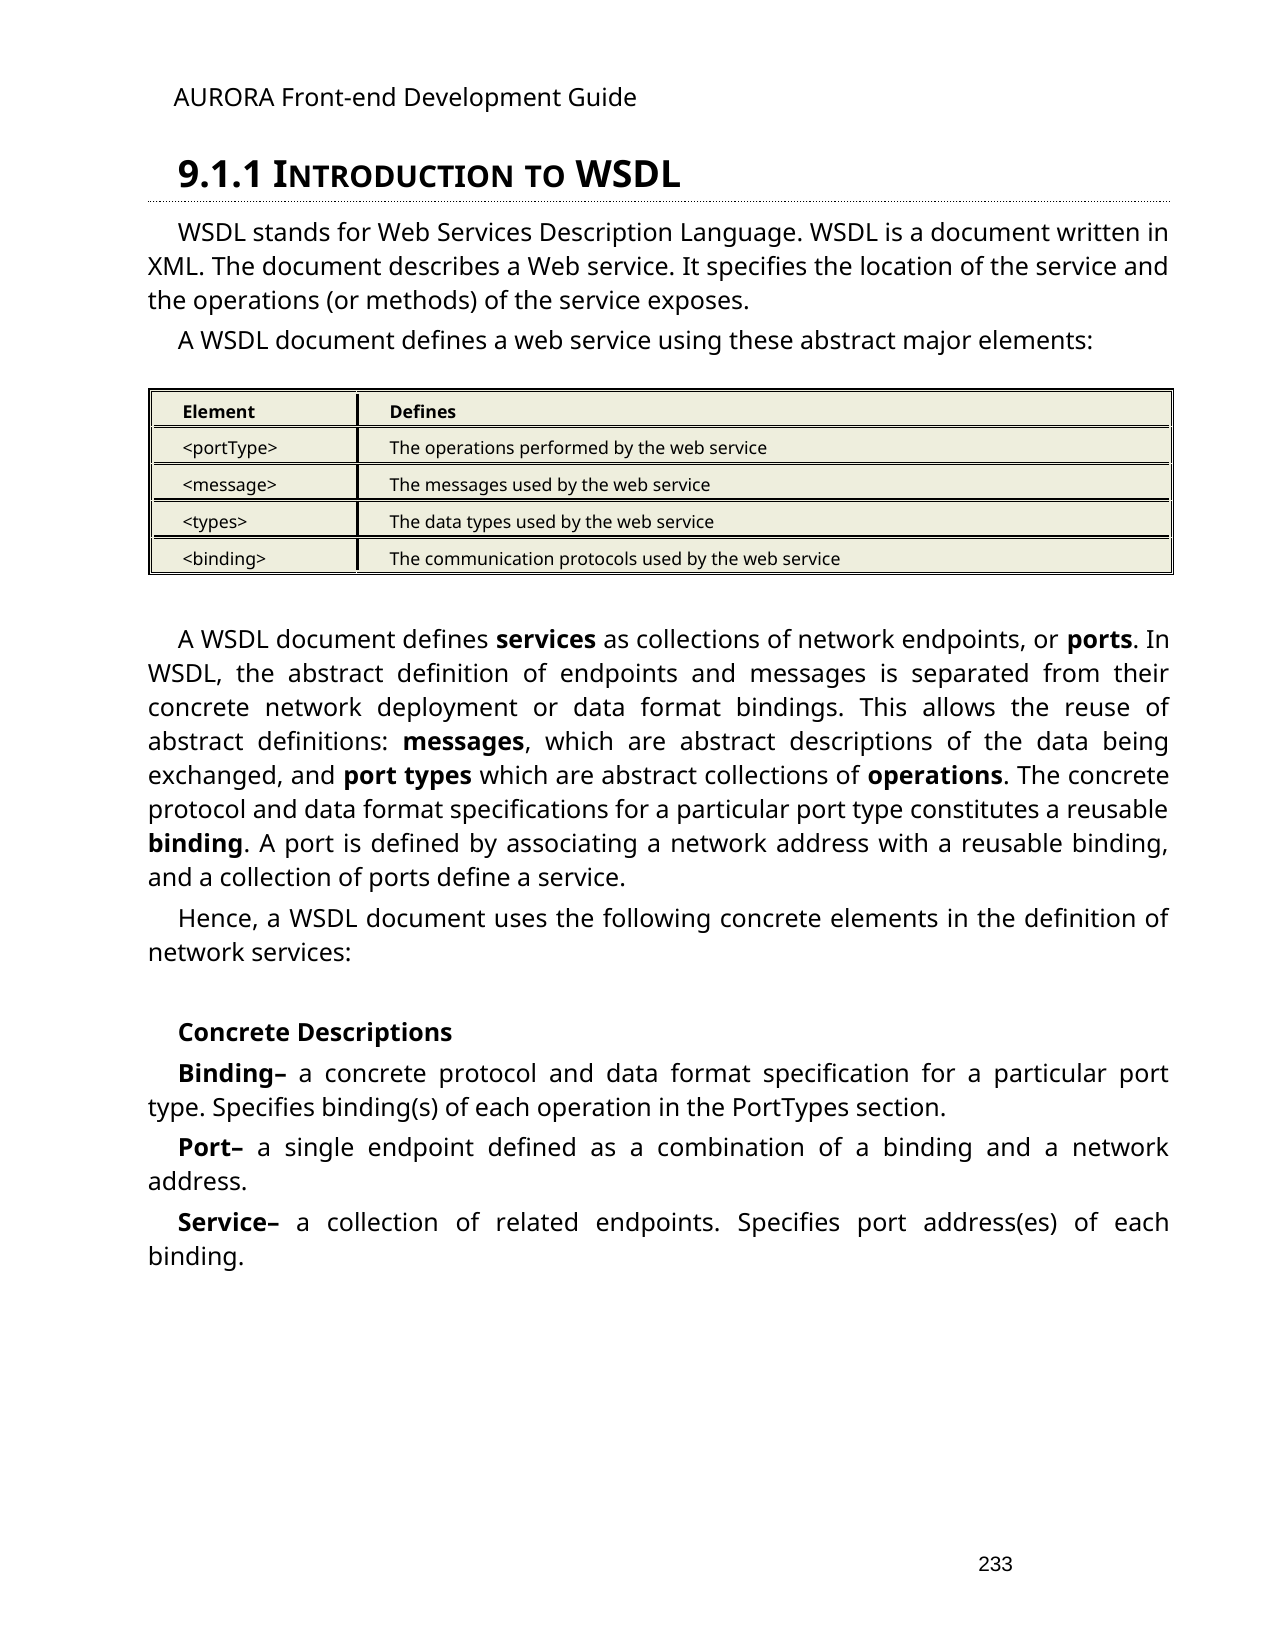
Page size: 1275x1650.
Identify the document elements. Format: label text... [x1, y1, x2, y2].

text Port– a single endpoint defined as a combination of a binding and a network address. [148, 1130, 1170, 1198]
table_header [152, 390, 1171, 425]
text Concrete Descriptions [148, 1015, 1170, 1049]
text WSDL stands for Web Services Description Language. WSDL is a document written in XML. The document describes a Web service. It specifies the location of the service and the operations (or methods) of the service exposes. [148, 214, 1170, 316]
text A WSDL document defines services as collections of network endpoints, or ports. In WSDL, the abstract definition of endpoints and messages is separated from their concrete network deployment or data format bindings. This allows the reuse of abstract definitions: messages, which are abstract descriptions of the data being exchanged, and port types which are abstract collections of operations. The concrete protocol and data format specifications for a particular port type constitutes a reusable binding. A port is defined by associating a network address with a reusable binding, and a collection of ports define a service. [148, 622, 1170, 894]
text A WSDL document defines a web service using these abstract major elements: [148, 323, 1170, 357]
text Service– a collection of related endpoints. Specifies port address(es) of each binding. [148, 1204, 1170, 1272]
subtitle 9.1.1 Introduction to WSDL [148, 148, 1170, 202]
text Binding– a concrete protocol and data format specification for a particular port type. Specifies binding(s) of each operation in the PortTypes section. [148, 1055, 1170, 1123]
text Hence, a WSDL document uses the following concrete elements in the definition of network services: [148, 900, 1170, 968]
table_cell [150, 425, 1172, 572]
